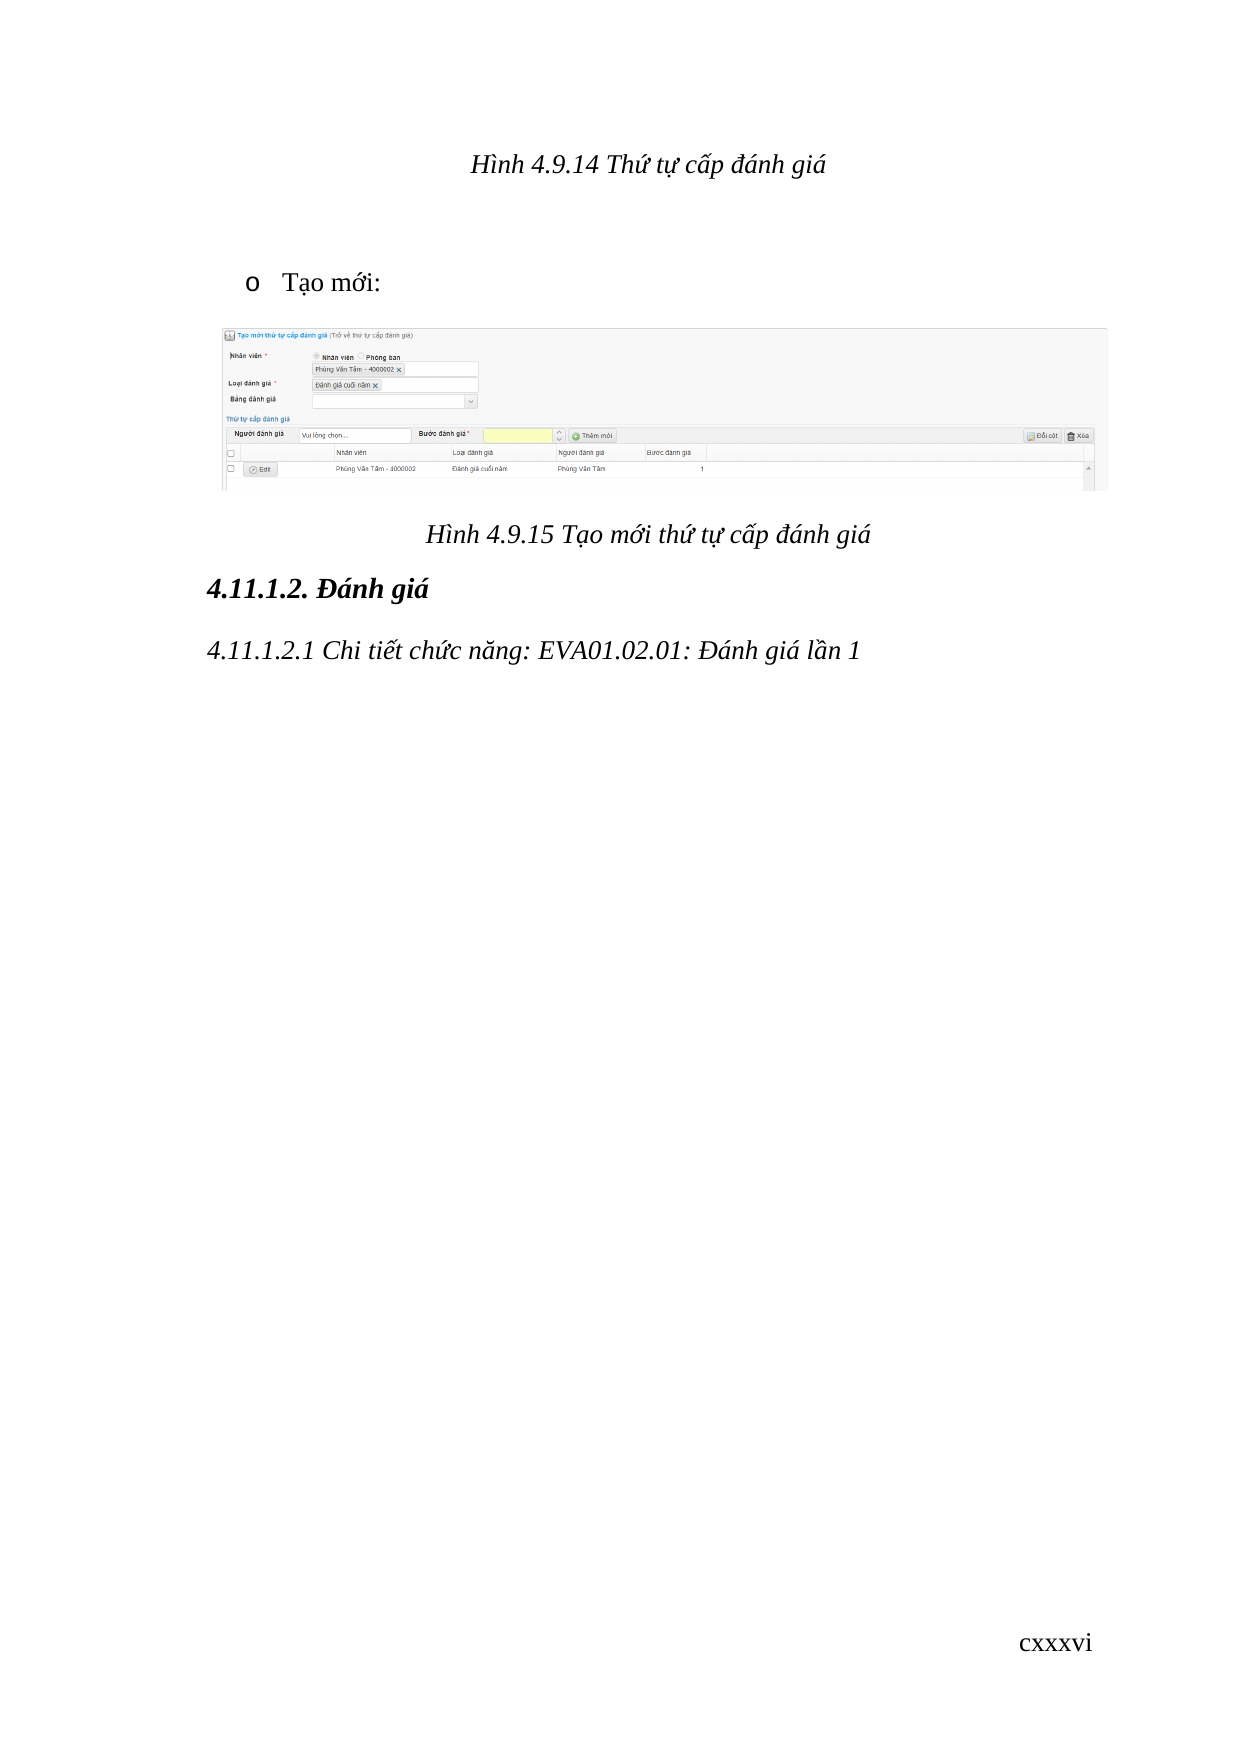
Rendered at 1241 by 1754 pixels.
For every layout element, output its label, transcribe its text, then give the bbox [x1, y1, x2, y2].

text Hình 4.9.15 Tạo mới thứ tự cấp đánh giá [207, 518, 1092, 549]
picture [221, 328, 1108, 491]
subtitle 4.11.1.2. Đánh giá [207, 571, 1092, 605]
text Hình 4.9.14 Thứ tự cấp đánh giá [207, 148, 1092, 179]
text 4.11.1.2.1 Chi tiết chức năng: EVA01.02.01: Đánh giá lần 1 [207, 634, 1092, 665]
list Tạo mới: [244, 266, 1092, 299]
